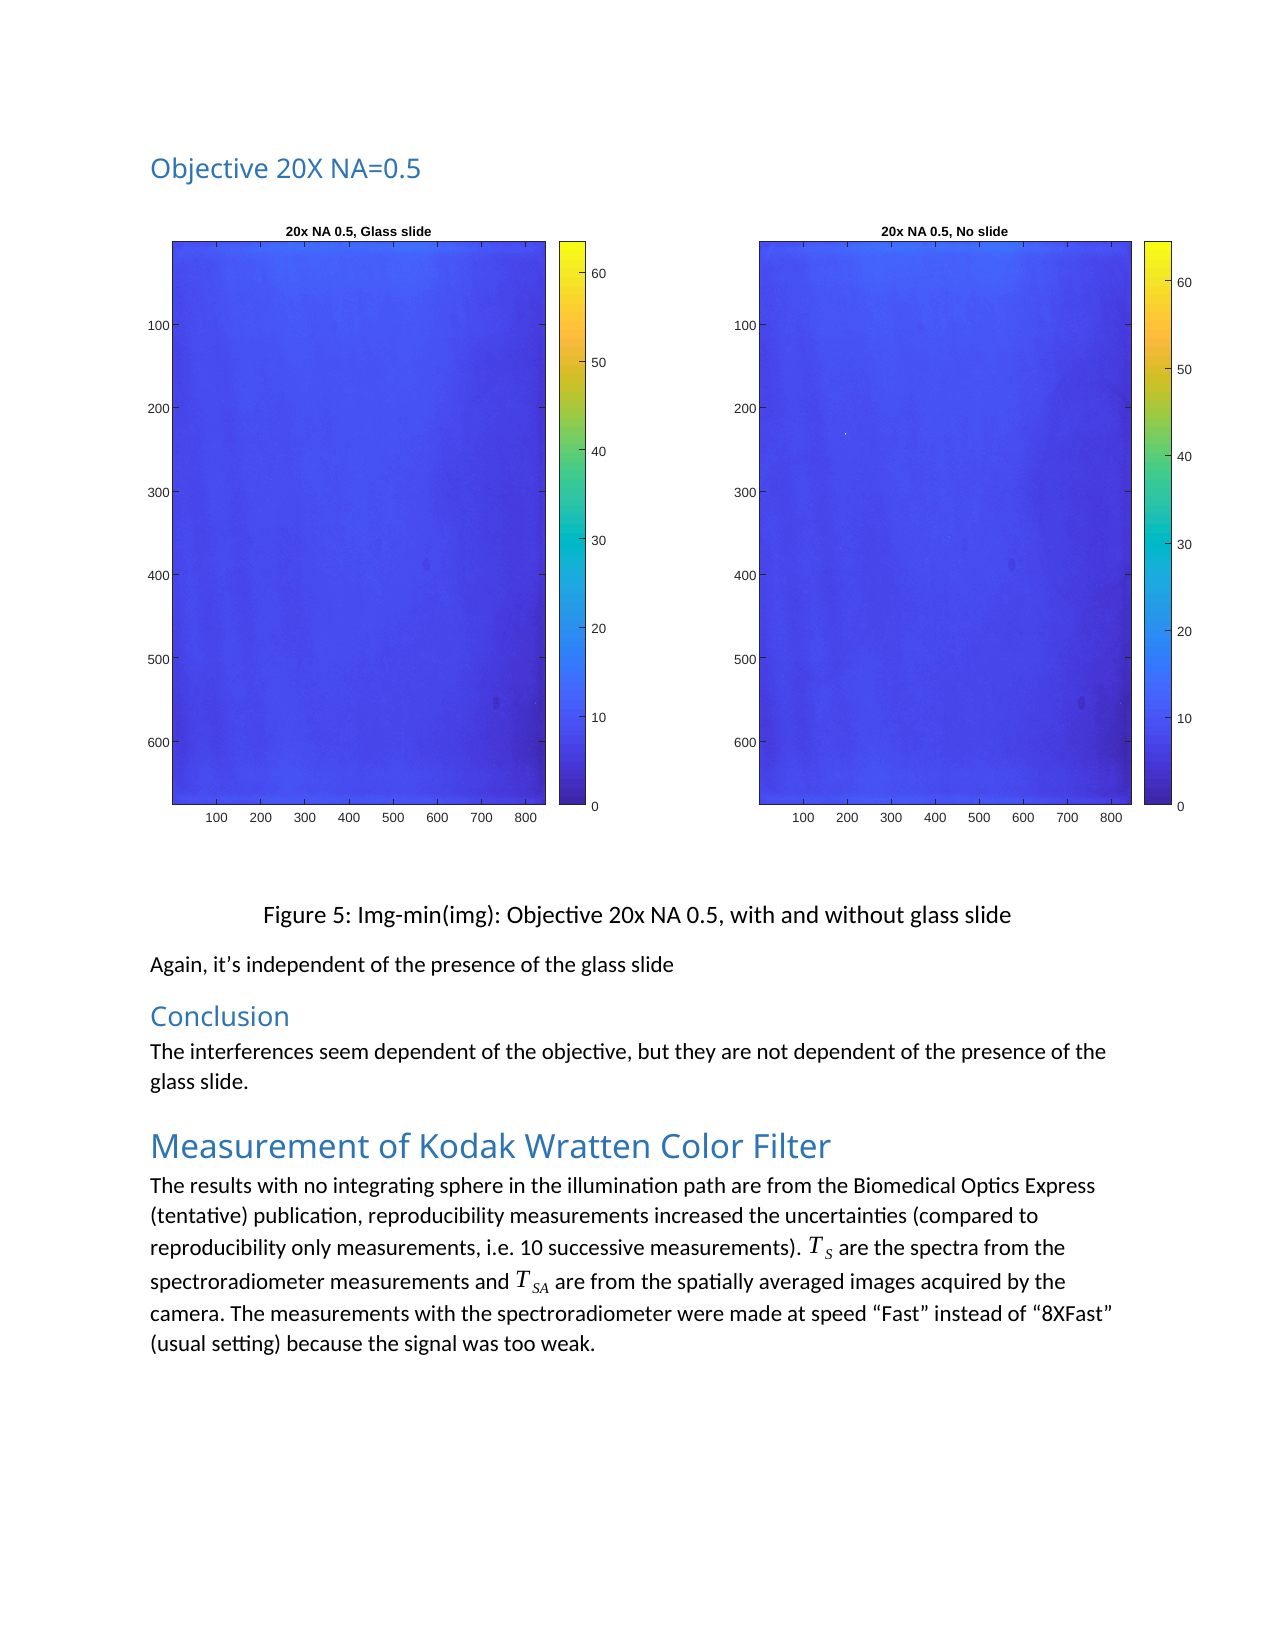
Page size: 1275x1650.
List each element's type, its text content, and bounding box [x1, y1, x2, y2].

text Figure 5: Img-min(img): Objective 20x NA 0.5, with and without glass slide [150, 899, 1125, 929]
subtitle Measurement of Kodak Wratten Color Filter [150, 1122, 1125, 1168]
subtitle Conclusion [150, 997, 1125, 1034]
text Again, it’s independent of the presence of the glass slide [150, 950, 1125, 978]
text The interferences seem dependent of the objective, but they are not dependent of the presence of the glass slide. [150, 1037, 1125, 1095]
subtitle Objective 20X NA=0.5 [150, 150, 1125, 187]
text The results with no integrating sphere in the illumination path are from the Biomedical Optics Express (tentative) publication, reproducibility measurements increased the uncertainties (compared to reproducibility only measurements, i.e. 10 successive measurements). are the spectra from the spectroradiometer measurements and are from the spatially averaged images acquired by the camera. The measurements with the spectroradiometer were made at speed “Fast” instead of “8XFast” (usual setting) because the signal was too weak. [150, 1171, 1125, 1357]
